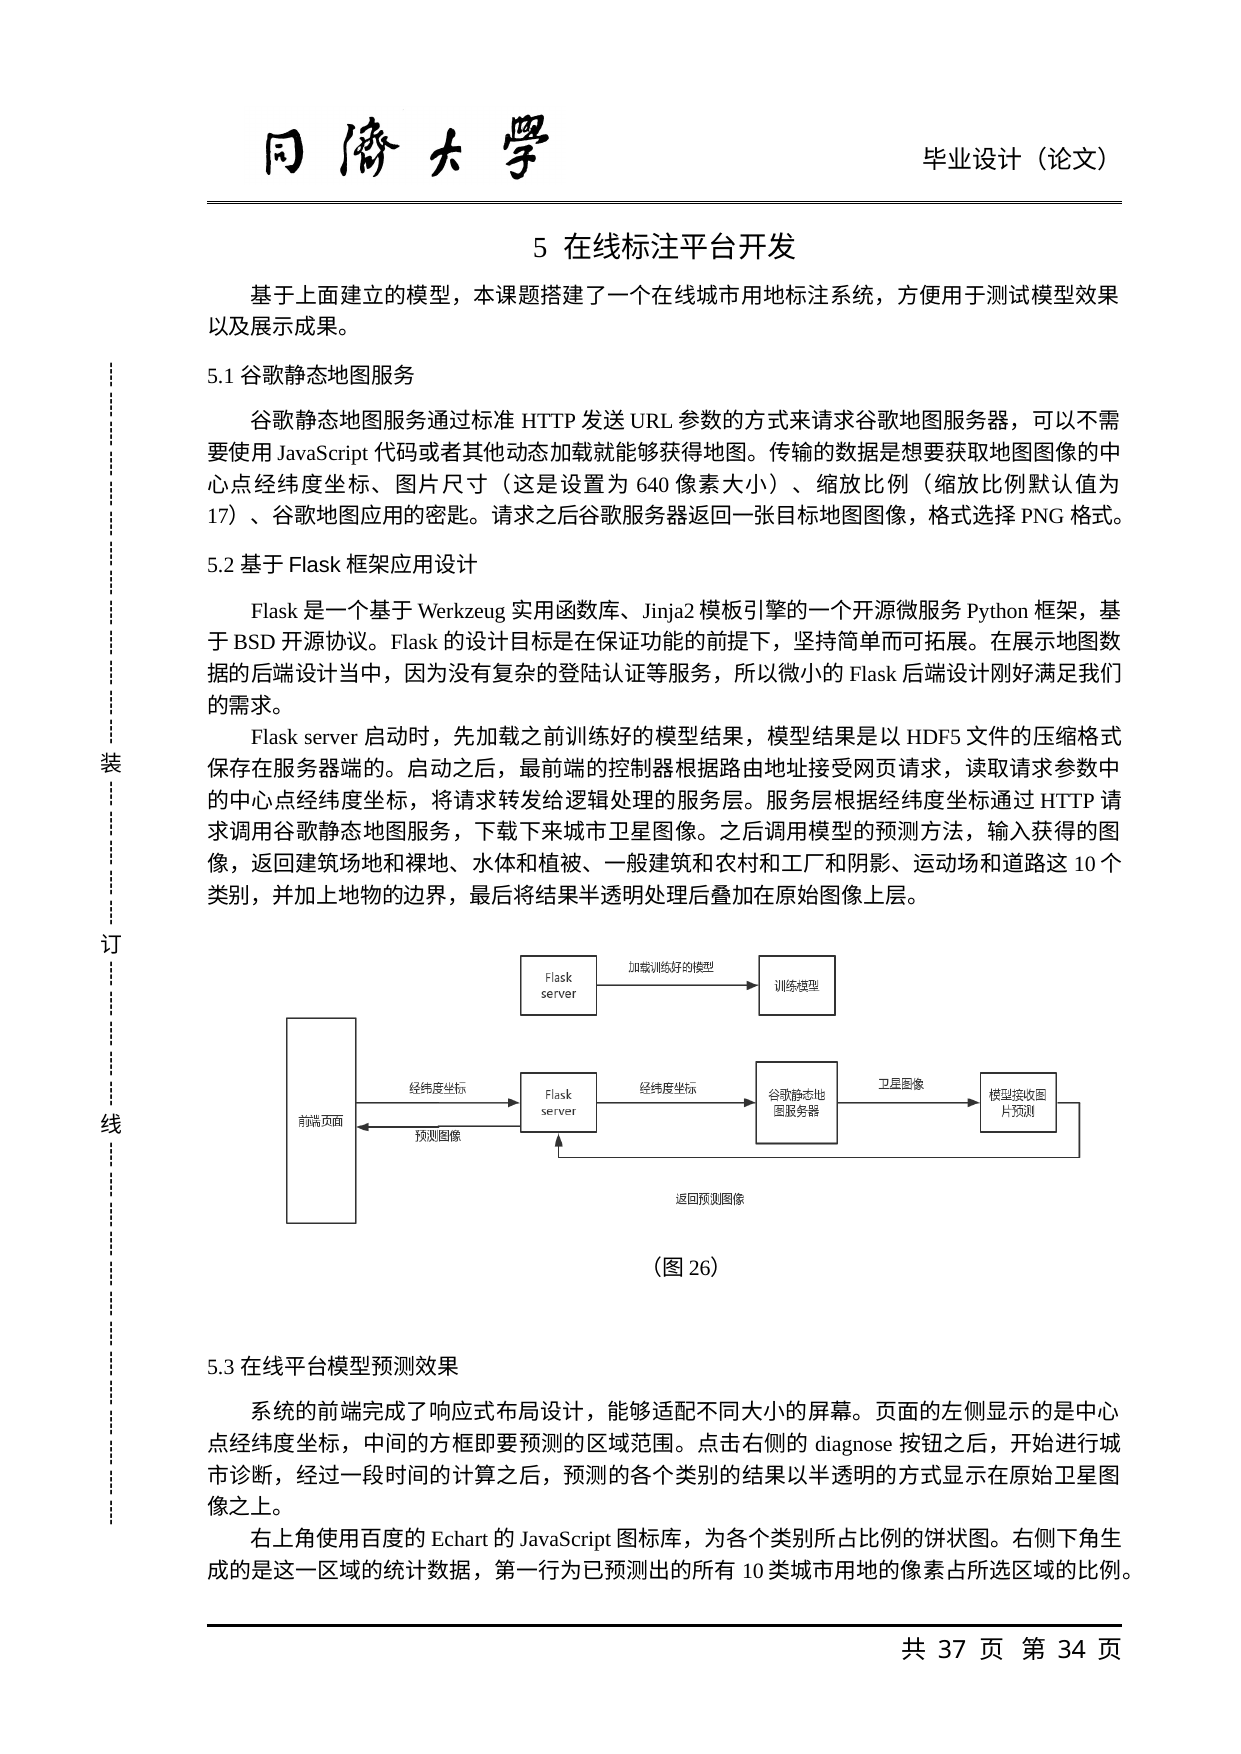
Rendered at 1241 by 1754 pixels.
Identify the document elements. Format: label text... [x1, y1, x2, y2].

subtitle 5.1 谷歌静态地图服务 [207, 353, 1122, 391]
picture [244, 106, 567, 185]
text 右上角使用百度的Echart 的JavaScript 图标库，为各个类别所占比例的饼状图。右侧下角生成的是这一区域的统计数据，第一行为已预测出的所有10类城市用地的像素占所选区域的比例。右侧第二行是全部区域所占大小，第三行是所探明的区域大小。 [207, 1521, 1122, 1584]
text Flask 是一个基于Werkzeug 实用函数库、Jinja2模板引擎的一个开源微服务Python 框架，基于BSD 开源协议。Flask 的设计目标是在保证功能的前提下，坚持简单而可拓展。在展示地图数据的后端设计当中，因为没有复杂的登陆认证等服务，所以微小的Flask 后端设计刚好满足我们的需求。 [207, 593, 1122, 719]
subtitle 5.3 在线平台模型预测效果 [207, 1344, 1122, 1382]
subtitle 5.2 基于Flask 框架应用设计 [207, 543, 1122, 580]
text Flask server 启动时，先加载之前训练好的模型结果，模型结果是以HDF5文件的压缩格式保存在服务器端的。启动之后，最前端的控制器根据路由地址接受网页请求，读取请求参数中的中心点经纬度坐标，将请求转发给逻辑处理的服务层。服务层根据经纬度坐标通过HTTP 请求调用谷歌静态地图服务，下载下来城市卫星图像。之后调用模型的预测方法，输入获得的图像，返回建筑场地和裸地、水体和植被、一般建筑和农村和工厂和阴影、运动场和道路这10个类别，并加上地物的边界，最后将结果半透明处理后叠加在原始图像上层。 [207, 719, 1122, 909]
subtitle 5 在线标注平台开发 [207, 228, 1122, 265]
text （图26） [207, 1250, 1122, 1281]
text 谷歌静态地图服务通过标准HTTP 发送URL 参数的方式来请求谷歌地图服务器，可以不需要使用JavaScript 代码或者其他动态加载就能够获得地图。传输的数据是想要获取地图图像的中心点经纬度坐标、图片尺寸（这是设置为640像素大小）、缩放比例（缩放比例默认值为17）、谷歌地图应用的密匙。请求之后谷歌服务器返回一张目标地图图像，格式选择PNG 格式。 [207, 403, 1122, 530]
picture [250, 909, 1102, 1250]
text 基于上面建立的模型，本课题搭建了一个在线城市用地标注系统，方便用于测试模型效果以及展示成果。 [207, 278, 1122, 341]
text 系统的前端完成了响应式布局设计，能够适配不同大小的屏幕。页面的左侧显示的是中心点经纬度坐标，中间的方框即要预测的区域范围。点击右侧的diagnose 按钮之后，开始进行城市诊断，经过一段时间的计算之后，预测的各个类别的结果以半透明的方式显示在原始卫星图像之上。 [207, 1394, 1122, 1521]
